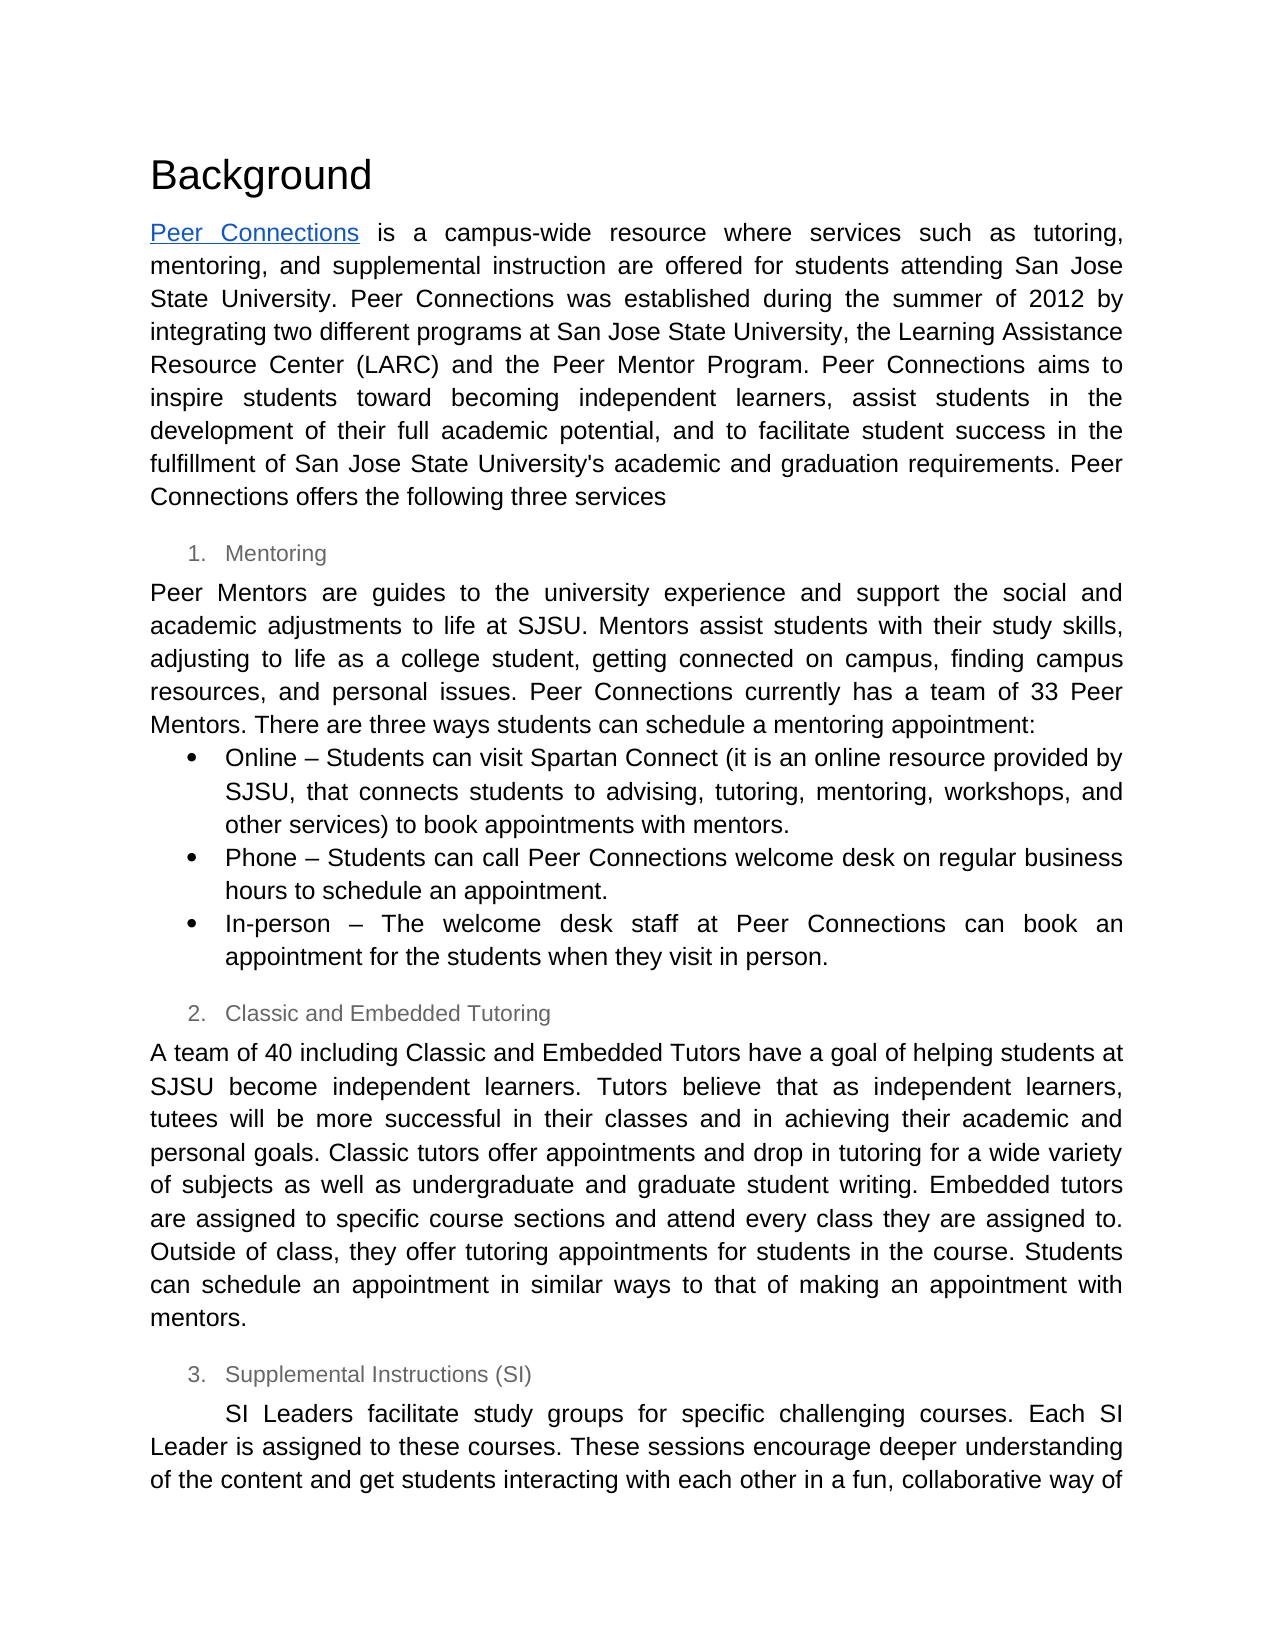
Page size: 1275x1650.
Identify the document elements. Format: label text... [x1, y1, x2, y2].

subtitle Supplemental Instructions (SI) [187, 1361, 1125, 1387]
subtitle Background [150, 150, 1125, 198]
list In-person – The welcome desk staff at Peer Connections can book an appointment for the students when they visit in person. [187, 909, 1125, 971]
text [150, 1399, 1125, 1494]
text A team of 40 including Classic and Embedded Tutors have a goal of helping students at SJSU become independent learners. Tutors believe that as independent learners, tutees will be more successful in their classes and in achieving their academic and personal goals. Classic tutors offer appointments and drop in tutoring for a wide variety of subjects as well as undergraduate and graduate student writing. Embedded tutors are assigned to specific course sections and attend every class they are assigned to. Outside of class, they offer tutoring appointments for students in the course. Students can schedule an appointment in similar ways to that of making an appointment with mentors. [150, 1038, 1125, 1331]
list Phone – Students can call Peer Connections welcome desk on regular business hours to schedule an appointment. [187, 843, 1125, 904]
subtitle Mentoring [187, 540, 1125, 566]
subtitle Classic and Embedded Tutoring [187, 1000, 1125, 1026]
text Peer Connections is a campus-wide resource where services such as tutoring, mentoring, and supplemental instruction are offered for students attending San Jose State University. Peer Connections was established during the summer of 2012 by integrating two different programs at San Jose State University, the Learning Assistance Resource Center (LARC) and the Peer Mentor Program. Peer Connections aims to inspire students toward becoming independent learners, assist students in the development of their full academic potential, and to facilitate student success in the fulfillment of San Jose State University's academic and graduation requirements. Peer Connections offers the following three services [150, 218, 1125, 511]
list Online – Students can visit Spartan Connect (it is an online resource provided by SJSU, that connects students to advising, tutoring, mentoring, workshops, and other services) to book appointments with mentors. [187, 743, 1125, 838]
text Peer Mentors are guides to the university experience and support the social and academic adjustments to life at SJSU. Mentors assist students with their study skills, adjusting to life as a college student, getting connected on campus, finding campus resources, and personal issues. Peer Connections currently has a team of 33 Peer Mentors. There are three ways students can schedule a mentoring appointment: [150, 578, 1125, 739]
